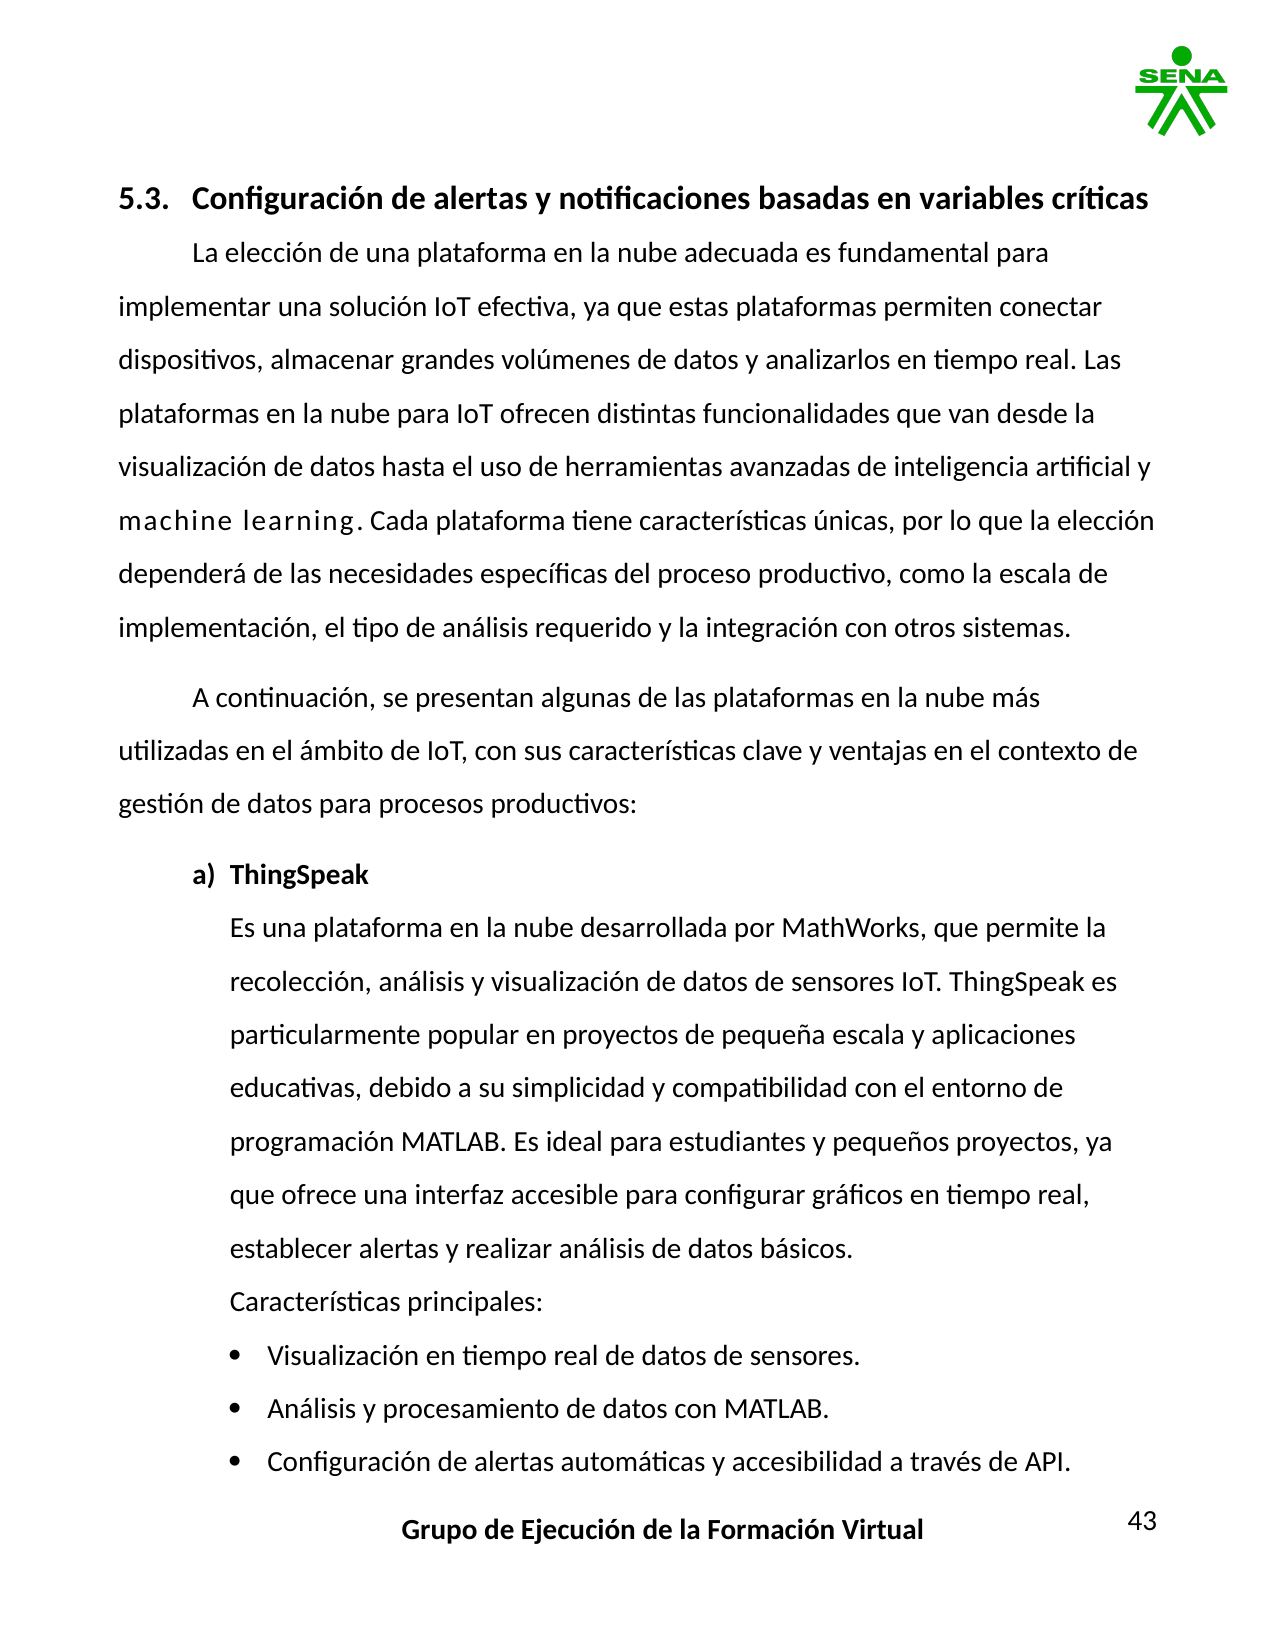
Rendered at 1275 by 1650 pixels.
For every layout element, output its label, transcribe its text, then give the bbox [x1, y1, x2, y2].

list Características principales: [229, 1283, 1157, 1319]
list Es una plataforma en la nube desarrollada por MathWorks, que permite la recolección, análisis y visualización de datos de sensores IoT. ThingSpeak es particularmente popular en proyectos de pequeña escala y aplicaciones educativas, debido a su simplicidad y compatibilidad con el entorno de programación MATLAB. Es ideal para estudiantes y pequeños proyectos, ya que ofrece una interfaz accesible para configurar gráficos en tiempo real, establecer alertas y realizar análisis de datos básicos. [229, 909, 1157, 1265]
subtitle Configuración de alertas y notificaciones basadas en variables críticas [118, 177, 1157, 218]
list Visualización en tiempo real de datos de sensores. [229, 1337, 1157, 1372]
list ThingSpeak [192, 856, 1157, 891]
list Configuración de alertas automáticas y accesibilidad a través de API. [229, 1443, 1157, 1479]
text La elección de una plataforma en la nube adecuada es fundamental para implementar una solución IoT efectiva, ya que estas plataformas permiten conectar dispositivos, almacenar grandes volúmenes de datos y analizarlos en tiempo real. Las plataformas en la nube para IoT ofrecen distintas funcionalidades que van desde la visualización de datos hasta el uso de herramientas avanzadas de inteligencia artificial y machine learning. Cada plataforma tiene características únicas, por lo que la elección dependerá de las necesidades específicas del proceso productivo, como la escala de implementación, el tipo de análisis requerido y la integración con otros sistemas. [118, 234, 1157, 644]
list Análisis y procesamiento de datos con MATLAB. [229, 1390, 1157, 1426]
text A continuación, se presentan algunas de las plataformas en la nube más utilizadas en el ámbito de IoT, con sus características clave y ventajas en el contexto de gestión de datos para procesos productivos: [118, 679, 1157, 821]
picture [1135, 46, 1228, 136]
